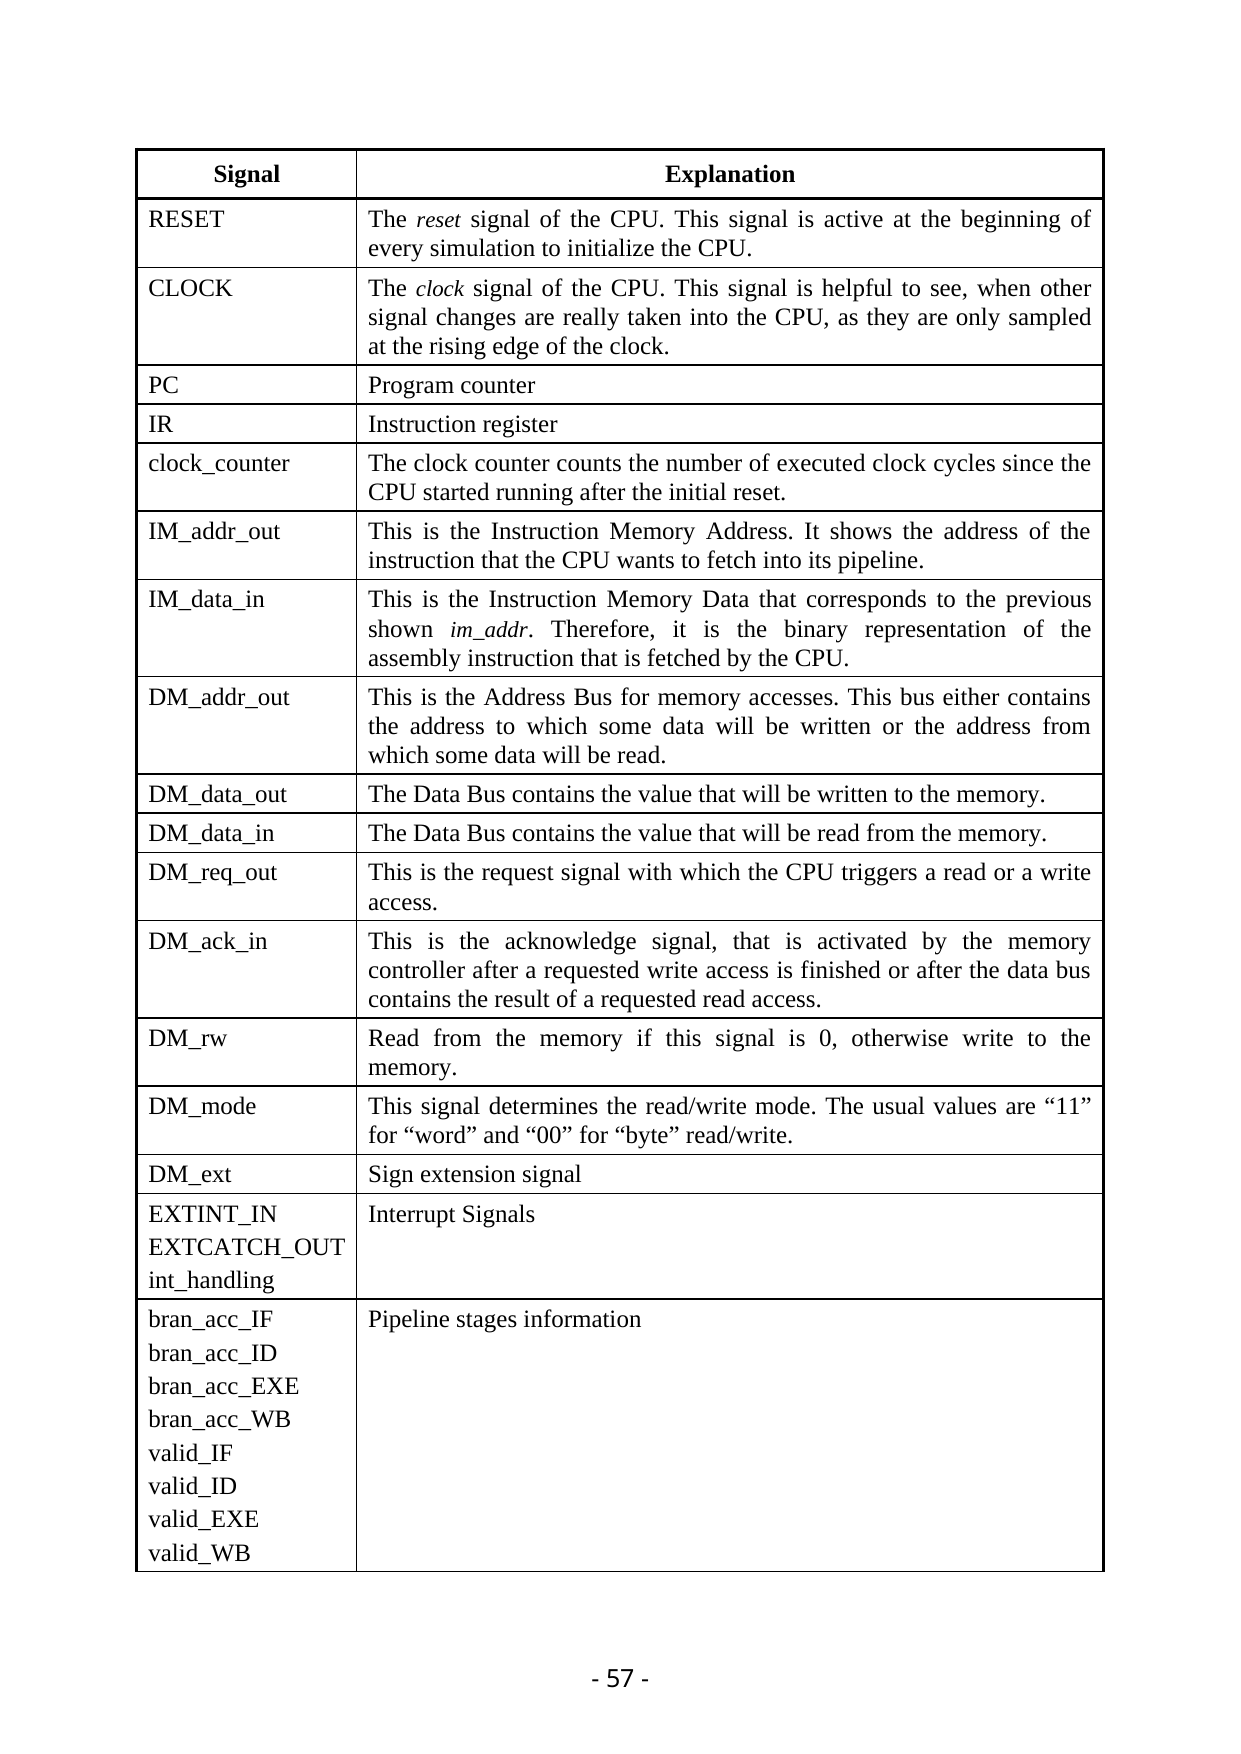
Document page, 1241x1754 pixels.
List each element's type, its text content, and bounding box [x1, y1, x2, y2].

table_header Signal [138, 151, 356, 197]
table_cell DM_data_out [138, 775, 356, 812]
table_cell clock_counter [138, 444, 356, 510]
table_cell Interrupt Signals [357, 1194, 1102, 1298]
table_cell DM_data_in [138, 814, 356, 851]
table_cell Pipeline stages information [357, 1300, 1102, 1571]
table_cell Instruction register [357, 405, 1102, 442]
table_cell IM_addr_out [138, 512, 356, 578]
table_cell This is the acknowledge signal, that is activated by the memory controller after a requested write access is finished or after the data bus contains the result of a requested read access. [357, 921, 1102, 1017]
table_cell The reset signal of the CPU. This signal is active at the beginning of every simulation to initialize the CPU. [357, 200, 1102, 266]
table_cell PC [138, 366, 356, 403]
table_cell RESET [138, 200, 356, 266]
table_cell IM_data_in [138, 580, 356, 676]
table_cell This is the request signal with which the CPU triggers a read or a write access. [357, 853, 1102, 919]
table_cell IR [138, 405, 356, 442]
table_cell EXTINT_IN EXTCATCH_OUT int_handling [138, 1194, 356, 1298]
table_cell This is the Instruction Memory Address. It shows the address of the instruction that the CPU wants to fetch into its pipeline. [357, 512, 1102, 578]
table_cell DM_ext [138, 1155, 356, 1192]
table_cell This signal determines the read/write mode. The usual values are “11” for “word” and “00” for “byte” read/write. [357, 1087, 1102, 1153]
table_cell Read from the memory if this signal is 0, otherwise write to the memory. [357, 1019, 1102, 1085]
table_cell The clock counter counts the number of executed clock cycles since the CPU started running after the initial reset. [357, 444, 1102, 510]
table_cell DM_rw [138, 1019, 356, 1085]
table_cell Sign extension signal [357, 1155, 1102, 1192]
table_cell The Data Bus contains the value that will be read from the memory. [357, 814, 1102, 851]
table_cell This is the Address Bus for memory accesses. This bus either contains the address to which some data will be written or the address from which some data will be read. [357, 677, 1102, 773]
table_cell Program counter [357, 366, 1102, 403]
table_cell This is the Instruction Memory Data that corresponds to the previous shown im_addr. Therefore, it is the binary representation of the assembly instruction that is fetched by the CPU. [357, 580, 1102, 676]
table_cell DM_addr_out [138, 677, 356, 773]
table_cell DM_ack_in [138, 921, 356, 1017]
table_cell CLOCK [138, 268, 356, 364]
table_cell DM_mode [138, 1087, 356, 1153]
table_cell The Data Bus contains the value that will be written to the memory. [357, 775, 1102, 812]
table_header Explanation [357, 151, 1102, 197]
table_cell bran_acc_IF bran_acc_ID bran_acc_EXE bran_acc_WB valid_IF valid_ID valid_EXE valid_WB [138, 1300, 356, 1571]
table_cell The clock signal of the CPU. This signal is helpful to see, when other signal changes are really taken into the CPU, as they are only sampled at the rising edge of the clock. [357, 268, 1102, 364]
table_cell DM_req_out [138, 853, 356, 919]
